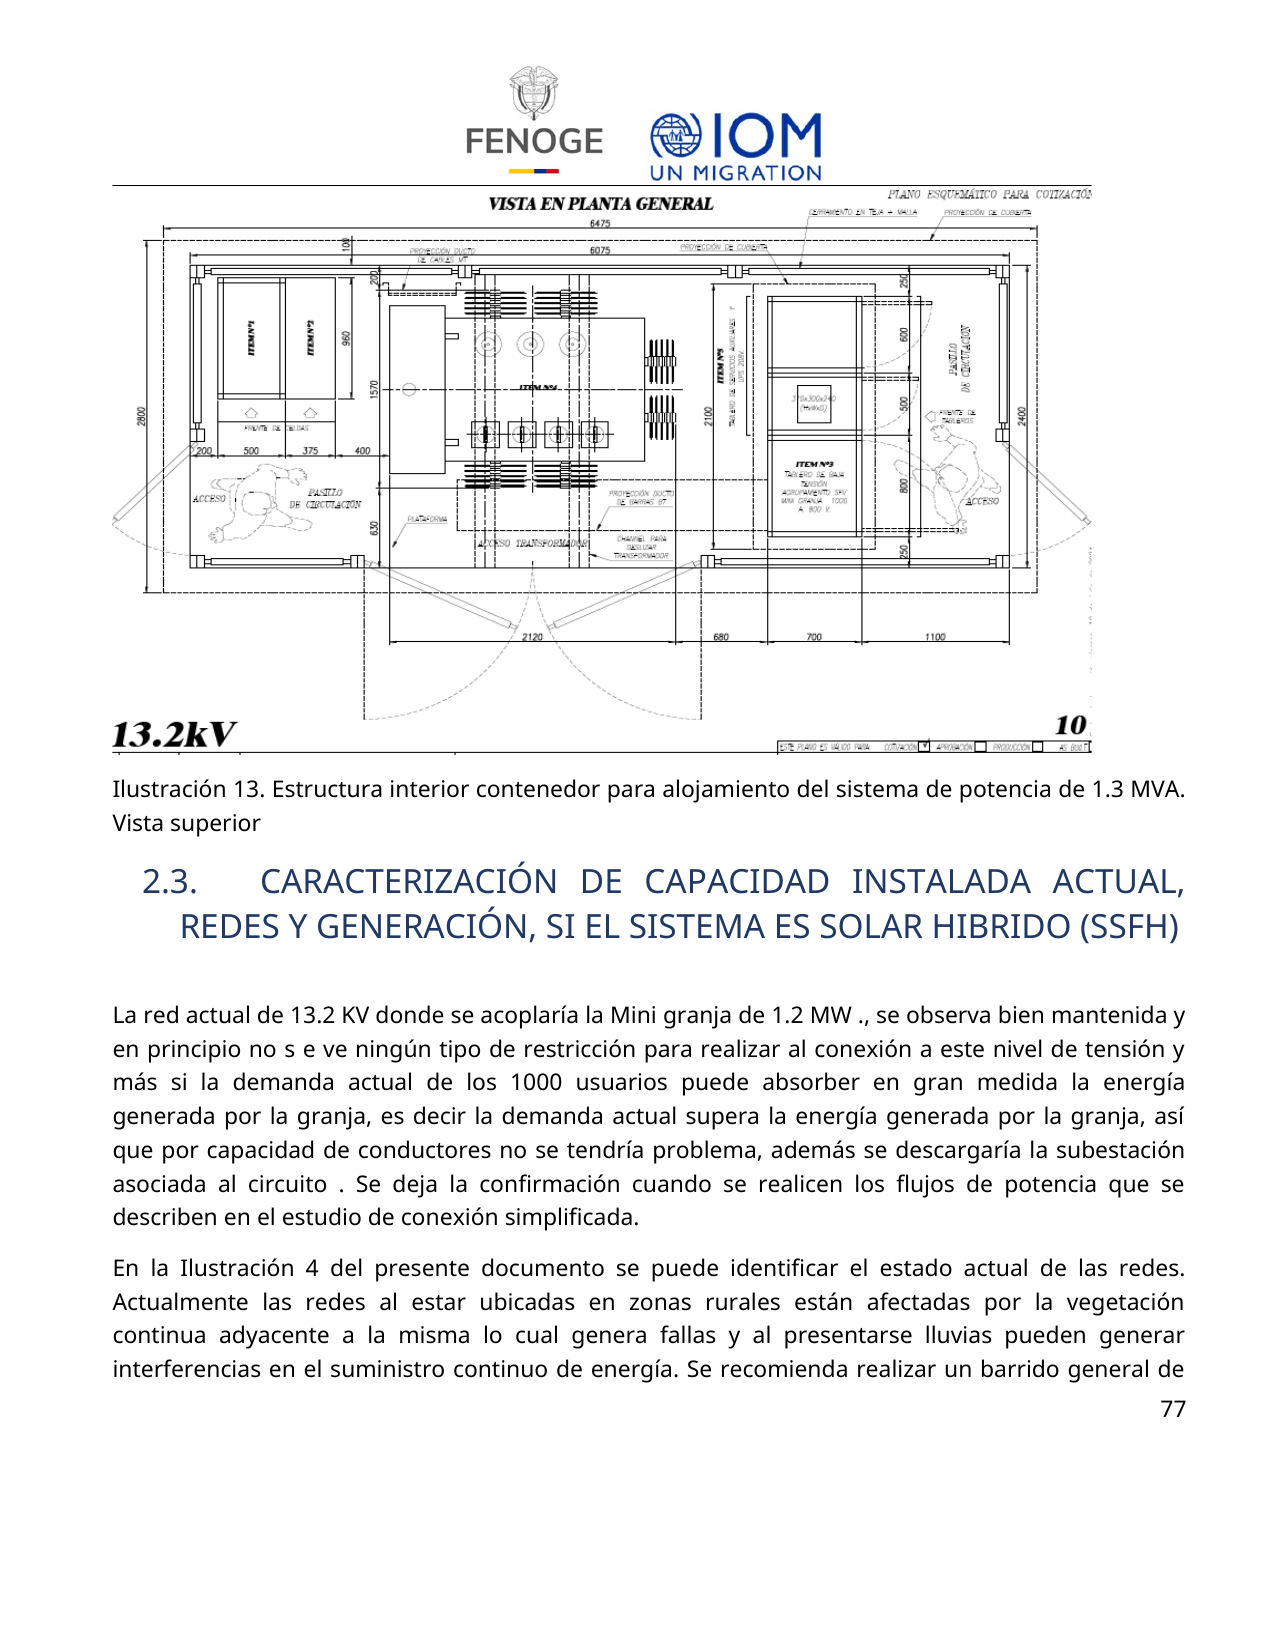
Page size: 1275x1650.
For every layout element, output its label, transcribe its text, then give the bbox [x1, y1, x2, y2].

subtitle CARACTERIZACIÓN DE CAPACIDAD INSTALADA ACTUAL, REDES Y GENERACIÓN, SI EL SISTEMA ES SOLAR HIBRIDO (SSFH) [142, 857, 1186, 948]
picture [450, 60, 622, 179]
picture [112, 185, 1092, 755]
picture [646, 111, 825, 182]
text La red actual de 13.2 KV donde se acoplaría la Mini granja de 1.2 MW ., se observa bien mantenida y en principio no s e ve ningún tipo de restricción para realizar al conexión a este nivel de tensión y más si la demanda actual de los 1000 usuarios puede absorber en gran medida la energía generada por la granja, es decir la demanda actual supera la energía generada por la granja, así que por capacidad de conductores no se tendría problema, además se descargaría la subestación asociada al circuito . Se deja la confirmación cuando se realicen los flujos de potencia que se describen en el estudio de conexión simplificada. [112, 999, 1186, 1232]
